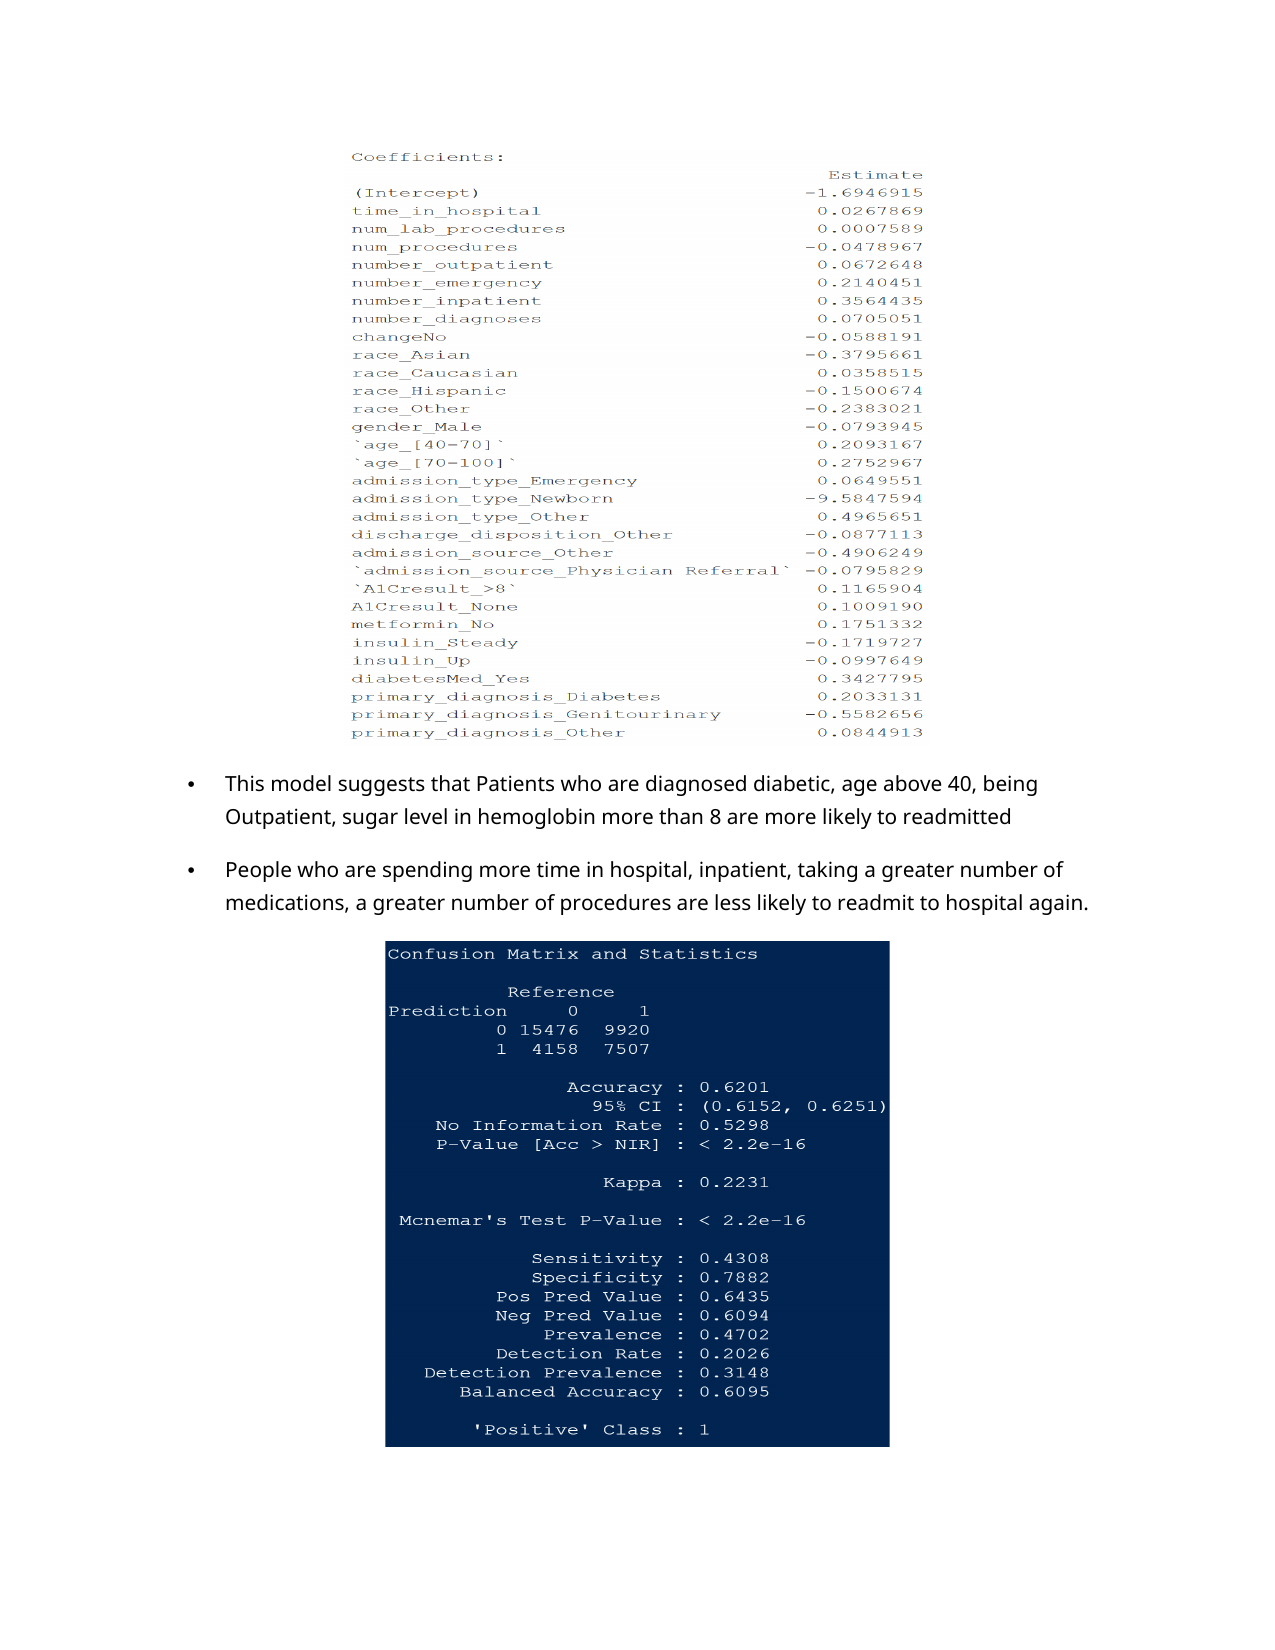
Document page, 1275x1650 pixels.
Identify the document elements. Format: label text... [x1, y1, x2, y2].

picture [385, 941, 890, 1447]
list This model suggests that Patients who are diagnosed diabetic, age above 40, being Outpatient, sugar level in hemoglobin more than 8 are more likely to readmitted [187, 769, 1125, 830]
picture [344, 150, 931, 745]
list People who are spending more time in hospital, inpatient, taking a greater number of medications, a greater number of procedures are less likely to readmit to hospital again. [187, 855, 1125, 916]
